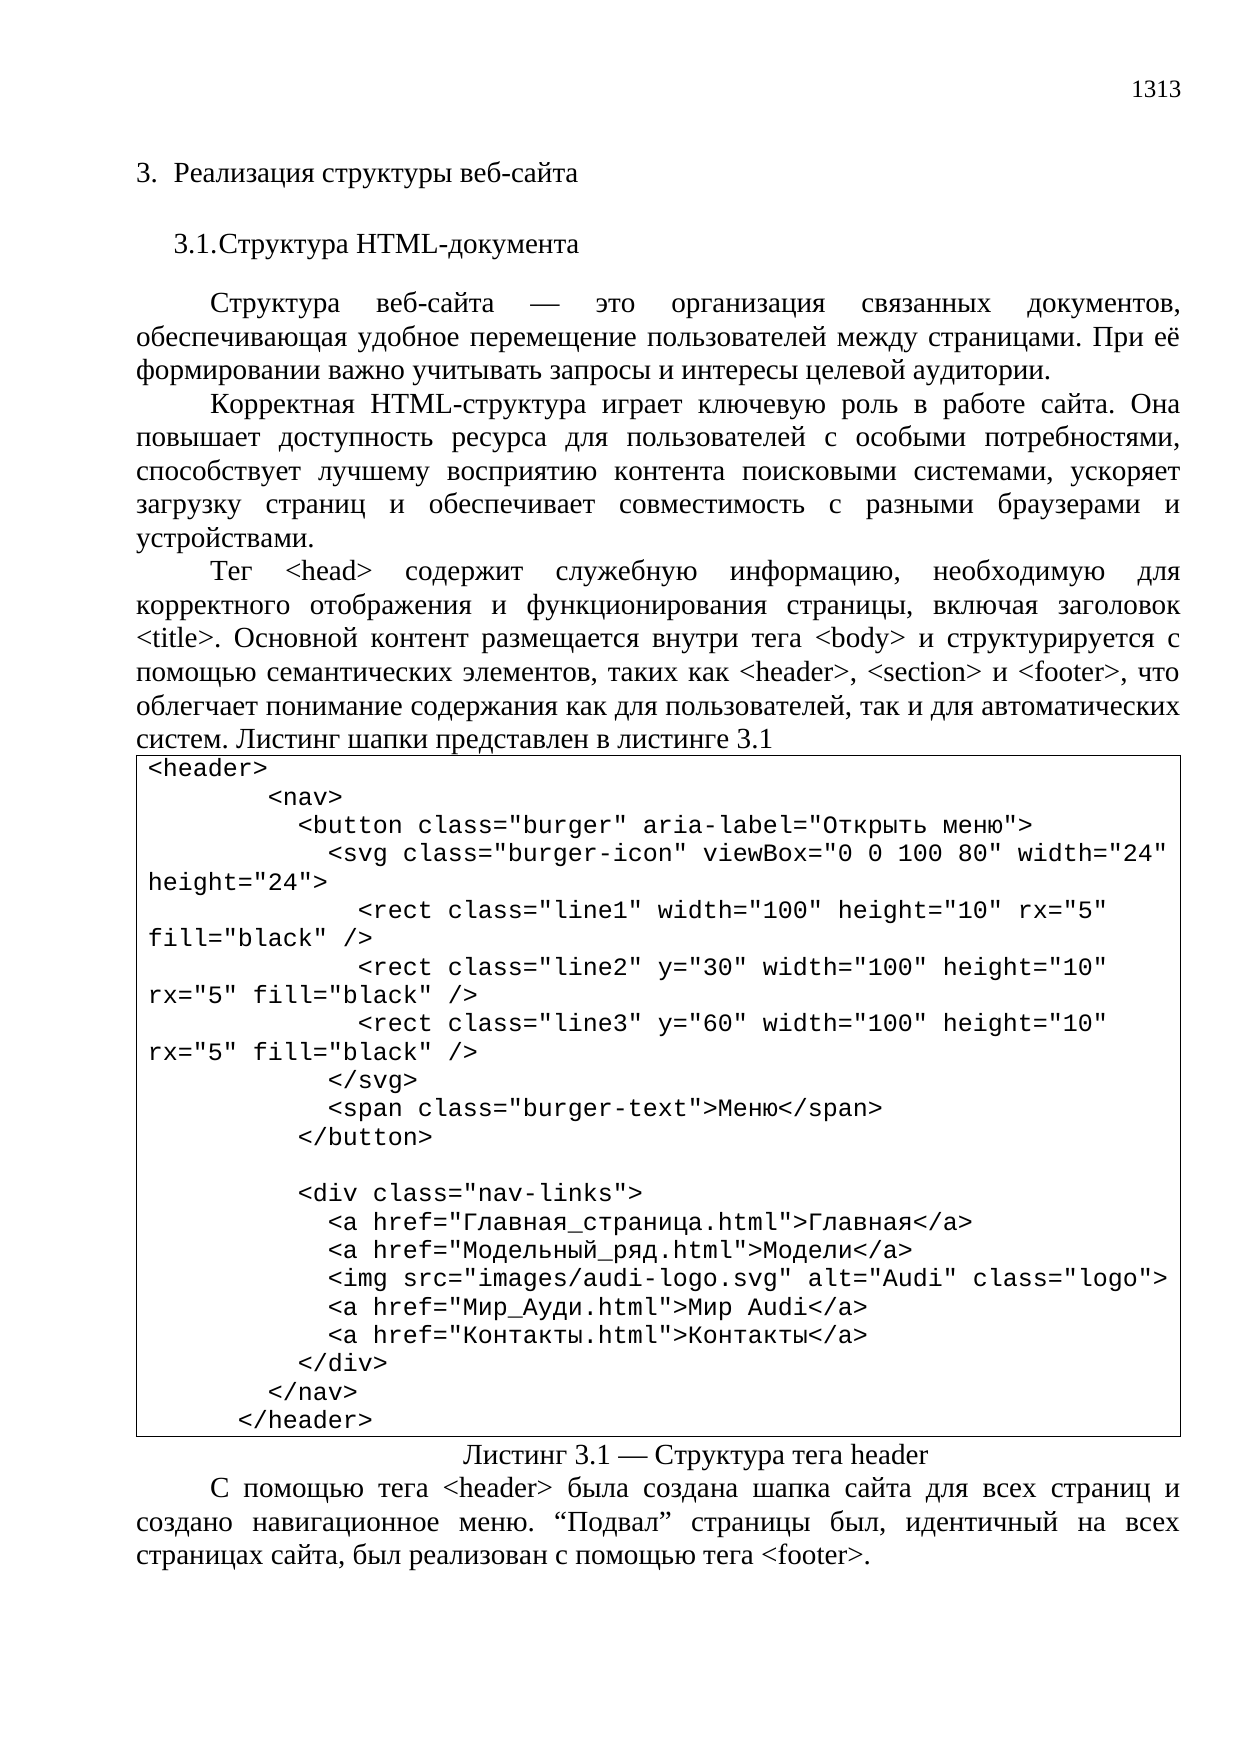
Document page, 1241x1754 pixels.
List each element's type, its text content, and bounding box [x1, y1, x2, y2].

table_header <header> <nav> <button class="burger" aria-label="Открыть меню"> <svg class="burger-icon" viewBox="0 0 100 80" width="24" height="24"> <rect class="line1" width="100" height="10" rx="5" fill="black" /> <rect class="line2" y="30" width="100" height="10" rx="5" fill="black" /> <rect class="line3" y="60" width="100" height="10" rx="5" fill="black" /> </svg> <span class="burger-text">Меню</span> </button> <div class="nav-links"> <a href="Главная_страница.html">Главная</a> <a href="Модельный_ряд.html">Модели</a> <img src="images/audi-logo.svg" alt="Audi" class="logo"> <a href="Мир_Ауди.html">Мир Audi</a> <a href="Контакты.html">Контакты</a> </div> </nav> </header> [137, 756, 1180, 1436]
text Листинг 3.1 — Структура тега header [136, 1437, 1181, 1470]
subtitle Структура HTML-документа [173, 227, 1181, 260]
subtitle Реализация структуры веб-сайта [136, 156, 1181, 189]
text С помощью тега <header> была создана шапка сайта для всех страниц и создано навигационное меню. “Подвал” страницы был, идентичный на всех страницах сайта, был реализован с помощью тега <footer>. [136, 1470, 1181, 1571]
text Тег <head> содержит служебную информацию, необходимую для корректного отображения и функционирования страницы, включая заголовок <title>. Основной контент размещается внутри тега <body> и структурируется с помощью семантических элементов, таких как <header>, <section> и <footer>, что облегчает понимание содержания как для пользователей, так и для автоматических систем. Листинг шапки представлен в листинге 3.1 [136, 553, 1181, 755]
text Корректная HTML-структура играет ключевую роль в работе сайта. Она повышает доступность ресурса для пользователей с особыми потребностями, способствует лучшему восприятию контента поисковыми системами, ускоряет загрузку страниц и обеспечивает совместимость с разными браузерами и устройствами. [136, 386, 1181, 553]
text Структура веб-сайта — это организация связанных документов, обеспечивающая удобное перемещение пользователей между страницами. При её формировании важно учитывать запросы и интересы целевой аудитории. [136, 285, 1181, 386]
